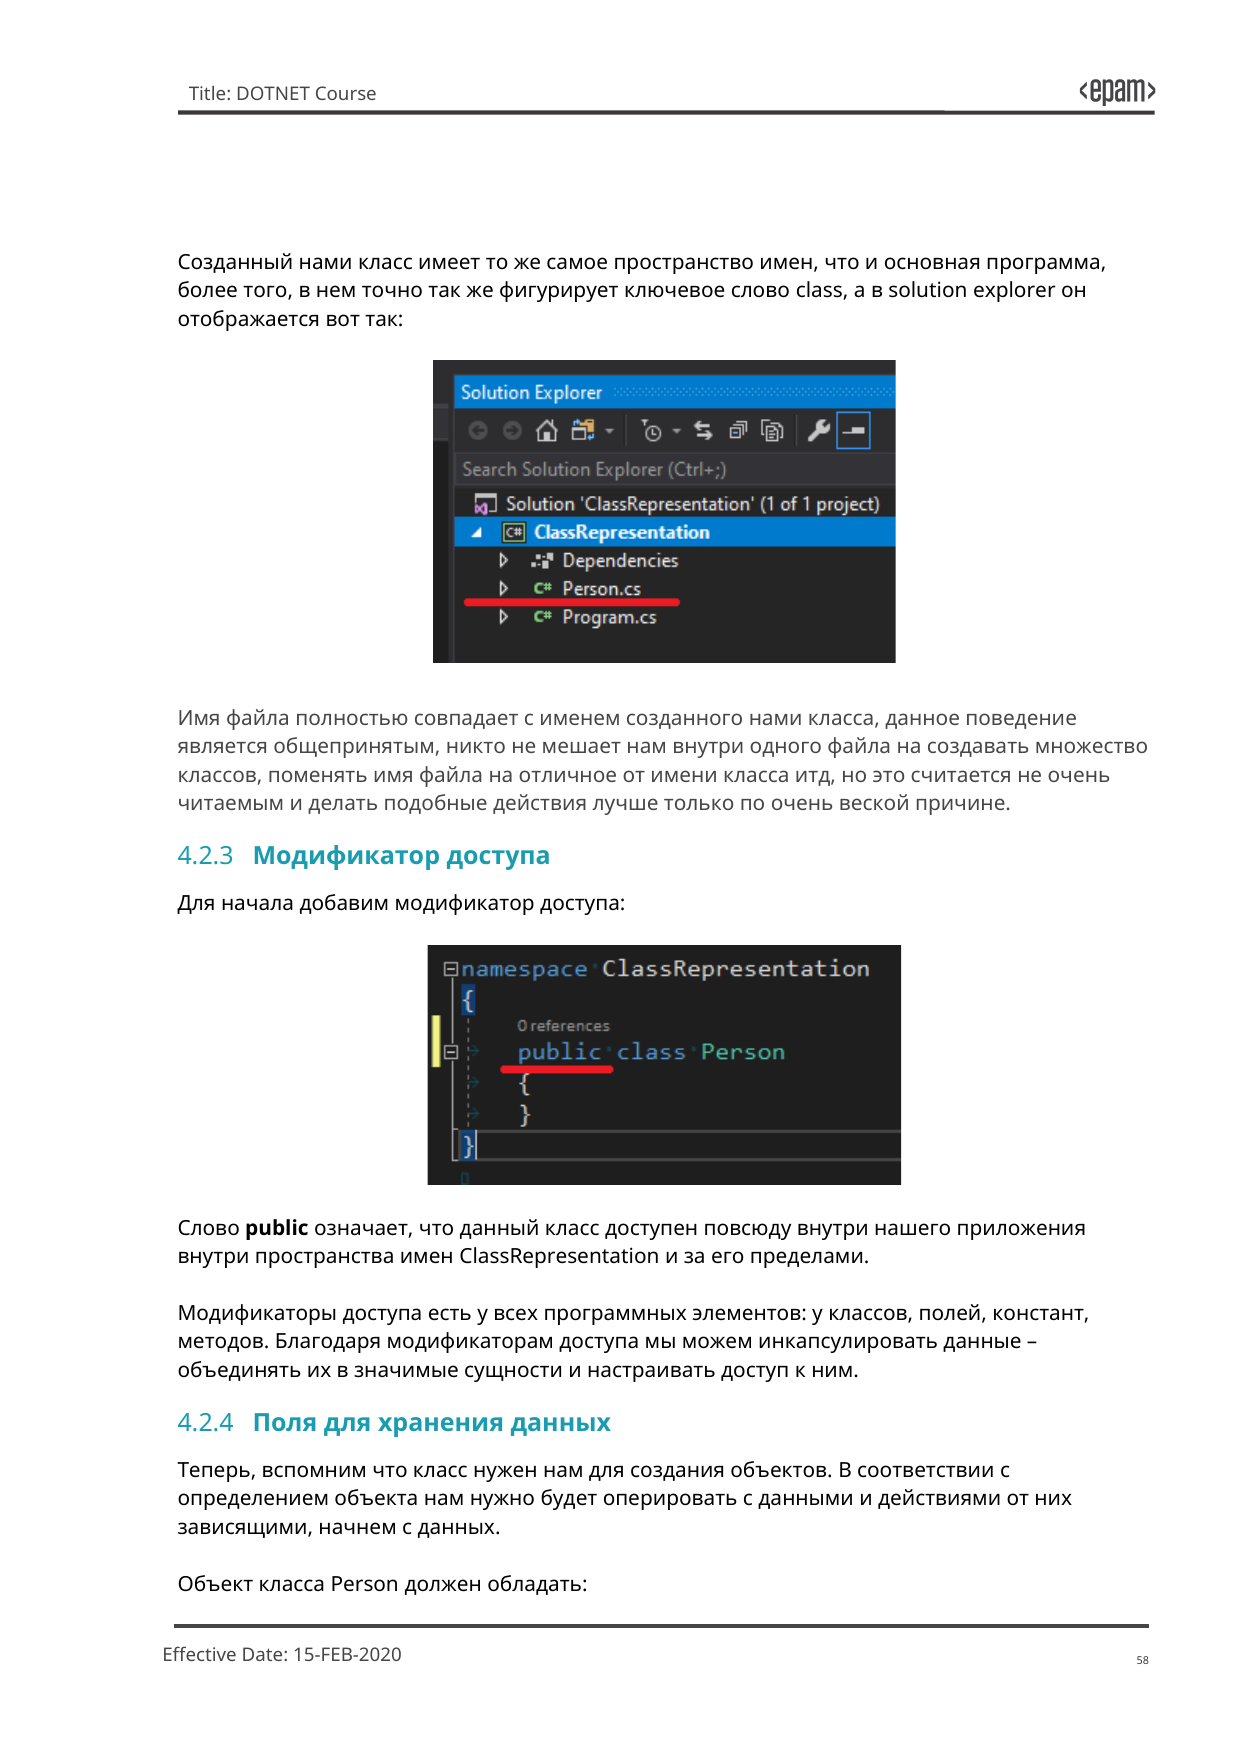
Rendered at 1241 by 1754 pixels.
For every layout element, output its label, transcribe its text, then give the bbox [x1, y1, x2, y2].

text Созданный нами класс имеет то же самое пространство имен, что и основная программа, более того, в нем точно так же фигурирует ключевое слово class, а в solution explorer он отображается вот так: [177, 247, 1152, 332]
picture [427, 945, 902, 1185]
subtitle Модификатор доступа [177, 838, 1152, 872]
text Объект класса Person должен обладать: [177, 1569, 1152, 1597]
text Для начала добавим модификатор доступа: [177, 888, 1152, 917]
picture [433, 360, 896, 663]
text Слово public означает, что данный класс доступен повсюду внутри нашего приложения внутри пространства имен ClassRepresentation и за его пределами. [177, 1213, 1152, 1270]
subtitle Поля для хранения данных [177, 1404, 1152, 1438]
text Модификаторы доступа есть у всех программных элементов: у классов, полей, констант, методов. Благодаря модификаторам доступа мы можем инкапсулировать данные – объединять их в значимые сущности и настраивать доступ к ним. [177, 1298, 1152, 1383]
text Теперь, вспомним что класс нужен нам для создания объектов. В соответствии с определением объекта нам нужно будет оперировать с данными и действиями от них зависящими, начнем с данных. [177, 1455, 1152, 1540]
text Имя файла полностью совпадает с именем созданного нами класса, данное поведение является общепринятым, никто не мешает нам внутри одного файла на создавать множество классов, поменять имя файла на отличное от имени класса итд, но это считается не очень читаемым и делать подобные действия лучше только по очень веской причине. [177, 703, 1152, 817]
